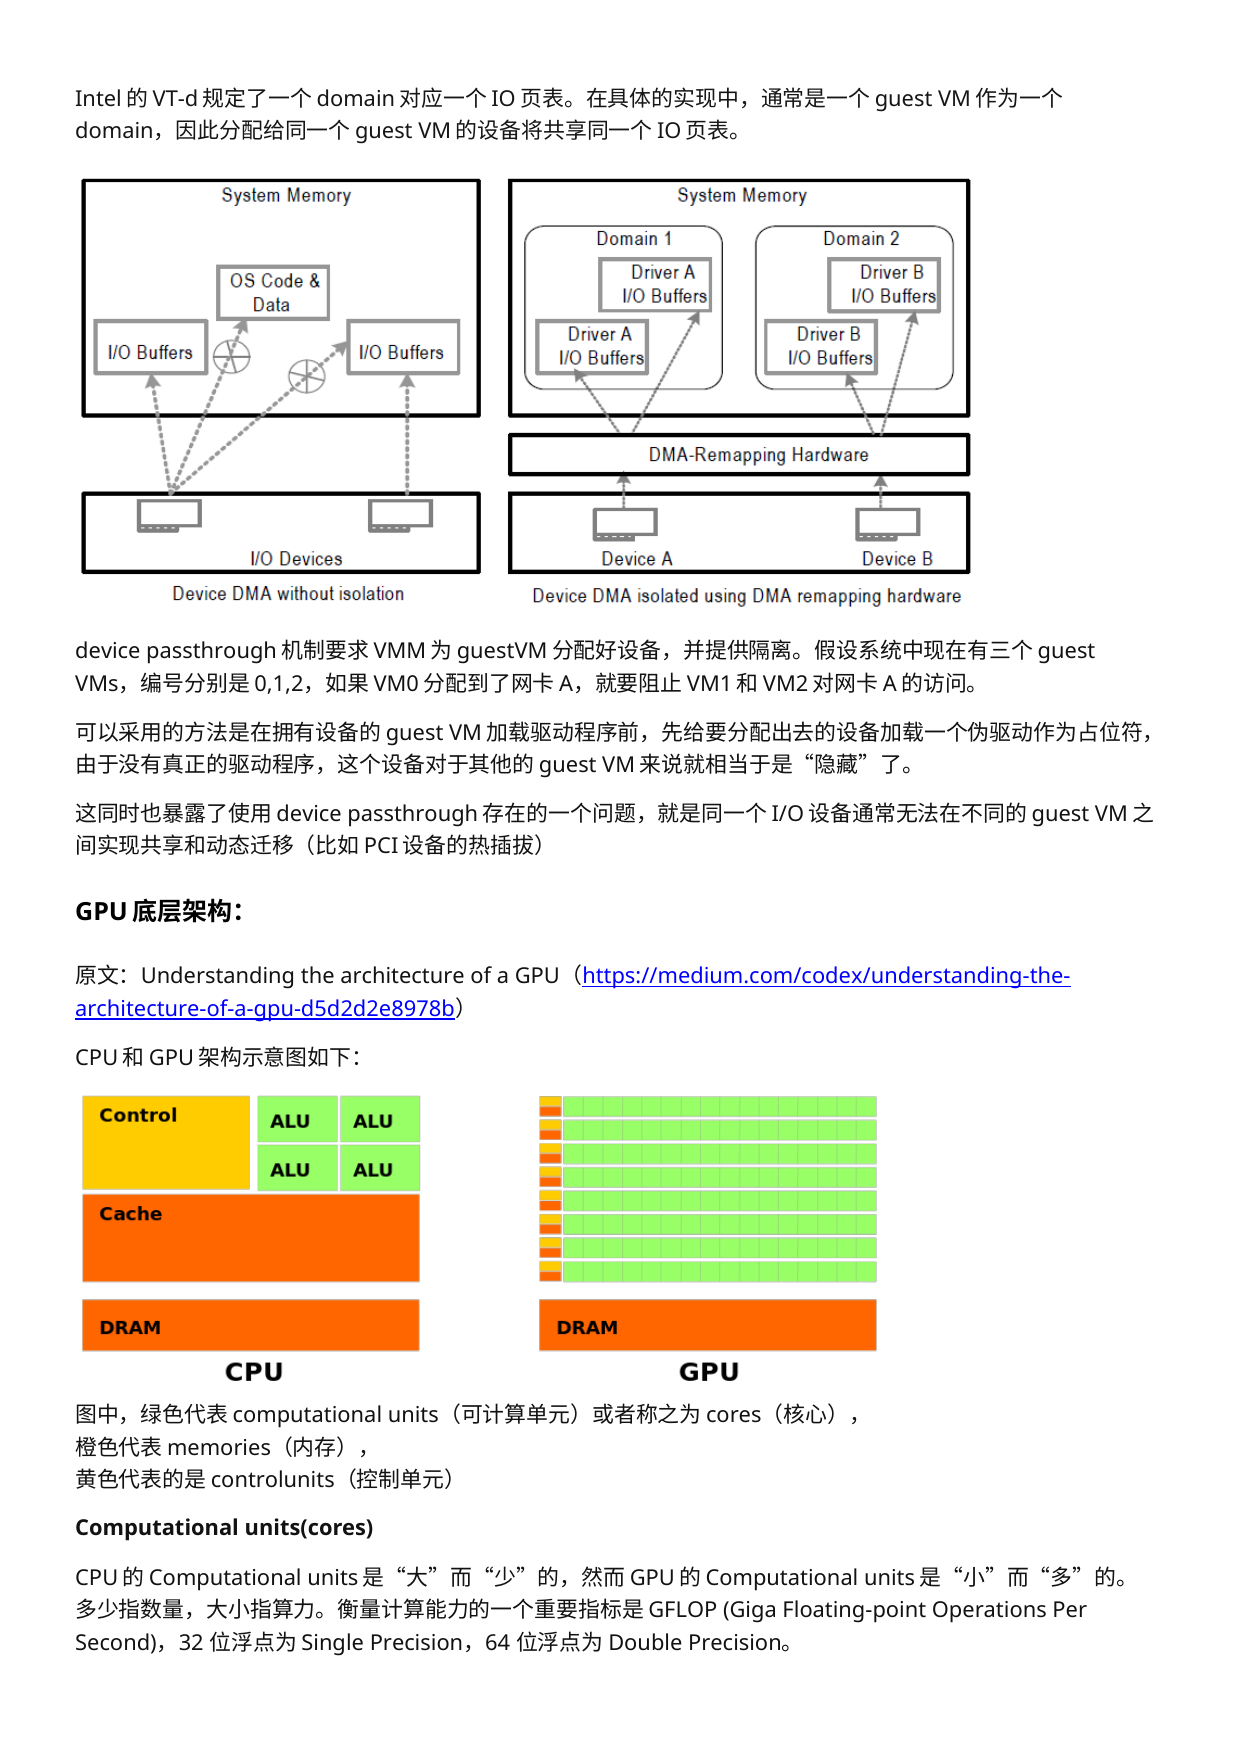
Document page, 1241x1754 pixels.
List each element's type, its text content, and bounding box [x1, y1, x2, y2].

text 可以采用的方法是在拥有设备的guest VM加载驱动程序前，先给要分配出去的设备加载一个伪驱动作为占位符，由于没有真正的驱动程序，这个设备对于其他的guest VM来说就相当于是“隐藏”了。 [75, 714, 1165, 779]
text CPU的Computational units是“大”而“少”的，然而GPU的Computational units是“小”而“多”的。 [75, 1559, 1165, 1592]
text 橙色代表memories（内存）， [75, 1429, 1165, 1462]
picture [75, 1081, 884, 1388]
picture [75, 168, 978, 611]
text Intel的VT-d规定了一个domain对应一个IO页表。在具体的实现中，通常是一个guest VM作为一个domain，因此分配给同一个guest VM的设备将共享同一个IO页表。 [75, 81, 1165, 146]
subtitle Computational units(cores) [75, 1511, 1165, 1543]
text 黄色代表的是controlunits（控制单元） [75, 1462, 1165, 1494]
text CPU和GPU架构示意图如下： [75, 1039, 1165, 1072]
text 这同时也暴露了使用device passthrough存在的一个问题，就是同一个I/O设备通常无法在不同的guest VM之间实现共享和动态迁移（比如PCI设备的热插拔） [75, 796, 1165, 861]
text 原文：Understanding the architecture of a GPU（https://medium.com/codex/understanding-the-architecture-of-a-gpu-d5d2d2e8978b） [75, 958, 1165, 1023]
text GPU底层架构： [75, 877, 1165, 942]
text 多少指数量，大小指算力。衡量计算能力的一个重要指标是GFLOP (Giga Floating-point Operations Per Second)，32 位浮点为Single Precision，64 位浮点为 Double Precision。 [75, 1592, 1165, 1657]
text device passthrough机制要求VMM为guestVM分配好设备，并提供隔离。假设系统中现在有三个guest VMs，编号分别是0,1,2，如果VM0分配到了网卡A，就要阻止VM1和VM2对网卡A的访问。 [75, 633, 1165, 698]
text 图中，绿色代表computational units（可计算单元）或者称之为cores（核心）， [75, 1397, 1165, 1429]
